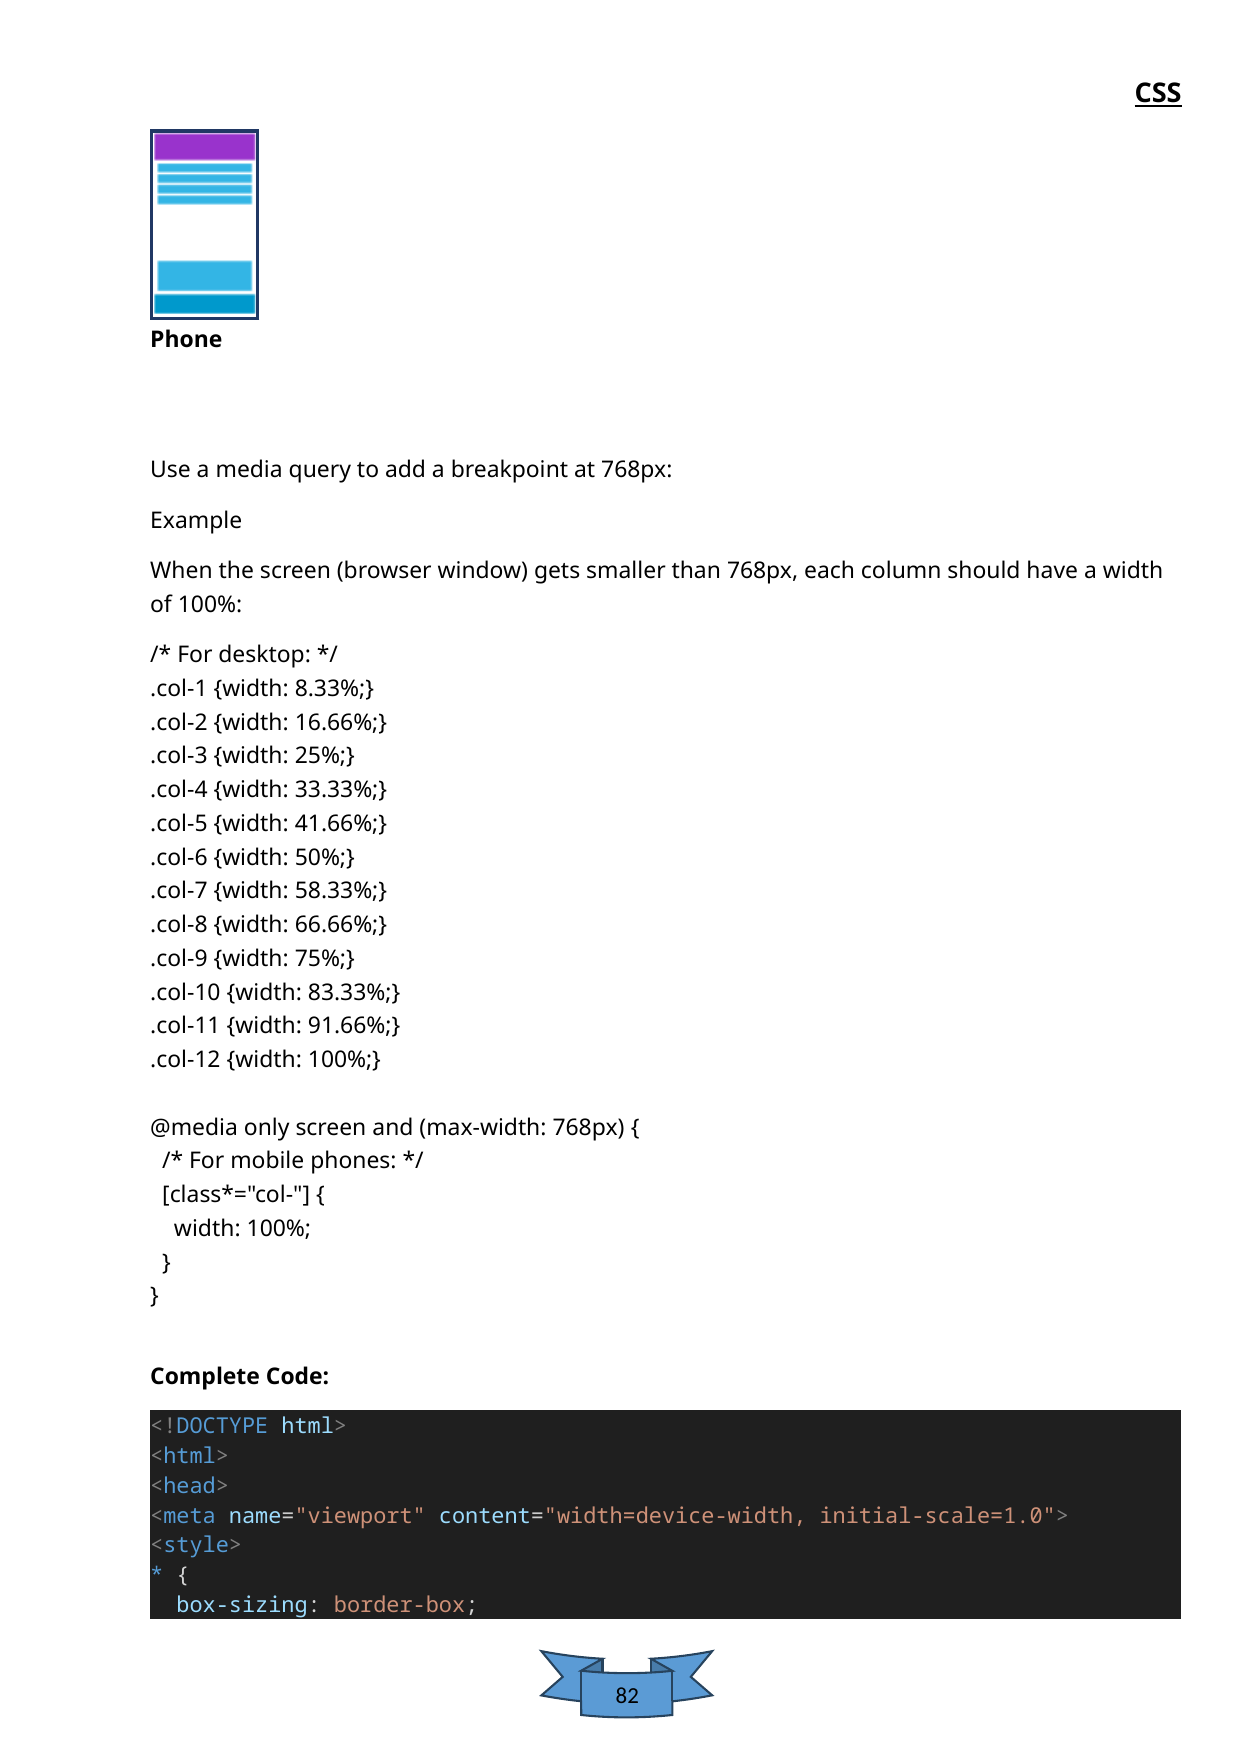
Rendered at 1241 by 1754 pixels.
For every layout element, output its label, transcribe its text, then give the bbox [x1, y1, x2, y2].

text When the screen (browser window) gets smaller than 768px, each column should have a width of 100%: [150, 554, 1181, 619]
picture [153, 133, 256, 317]
text Example [150, 504, 1181, 535]
text box-sizing: border-box; [150, 1589, 1181, 1619]
text * { [150, 1559, 1181, 1589]
text Use a media query to add a breakpoint at 768px: [150, 453, 1181, 484]
text Complete Code: [150, 1360, 1181, 1391]
text <meta name="viewport" content="width=device-width, initial-scale=1.0"> [150, 1499, 1181, 1529]
text <!DOCTYPE html> [150, 1410, 1181, 1440]
text <html> [150, 1440, 1181, 1470]
text /* For desktop: */ .col-1 {width: 8.33%;} .col-2 {width: 16.66%;} .col-3 {width: 25%;} .col-4 {width: 33.33%;} .col-5 {width: 41.66%;} .col-6 {width: 50%;} .col-7 {width: 58.33%;} .col-8 {width: 66.66%;} .col-9 {width: 75%;} .col-10 {width: 83.33%;} .col-11 {width: 91.66%;} .col-12 {width: 100%;} @media only screen and (max-width: 768px) { /* For mobile phones: */ [class*="col-"] { width: 100%; } } [150, 638, 1181, 1341]
text <head> [150, 1470, 1181, 1499]
text Phone [150, 129, 1181, 354]
text <style> [150, 1529, 1181, 1559]
